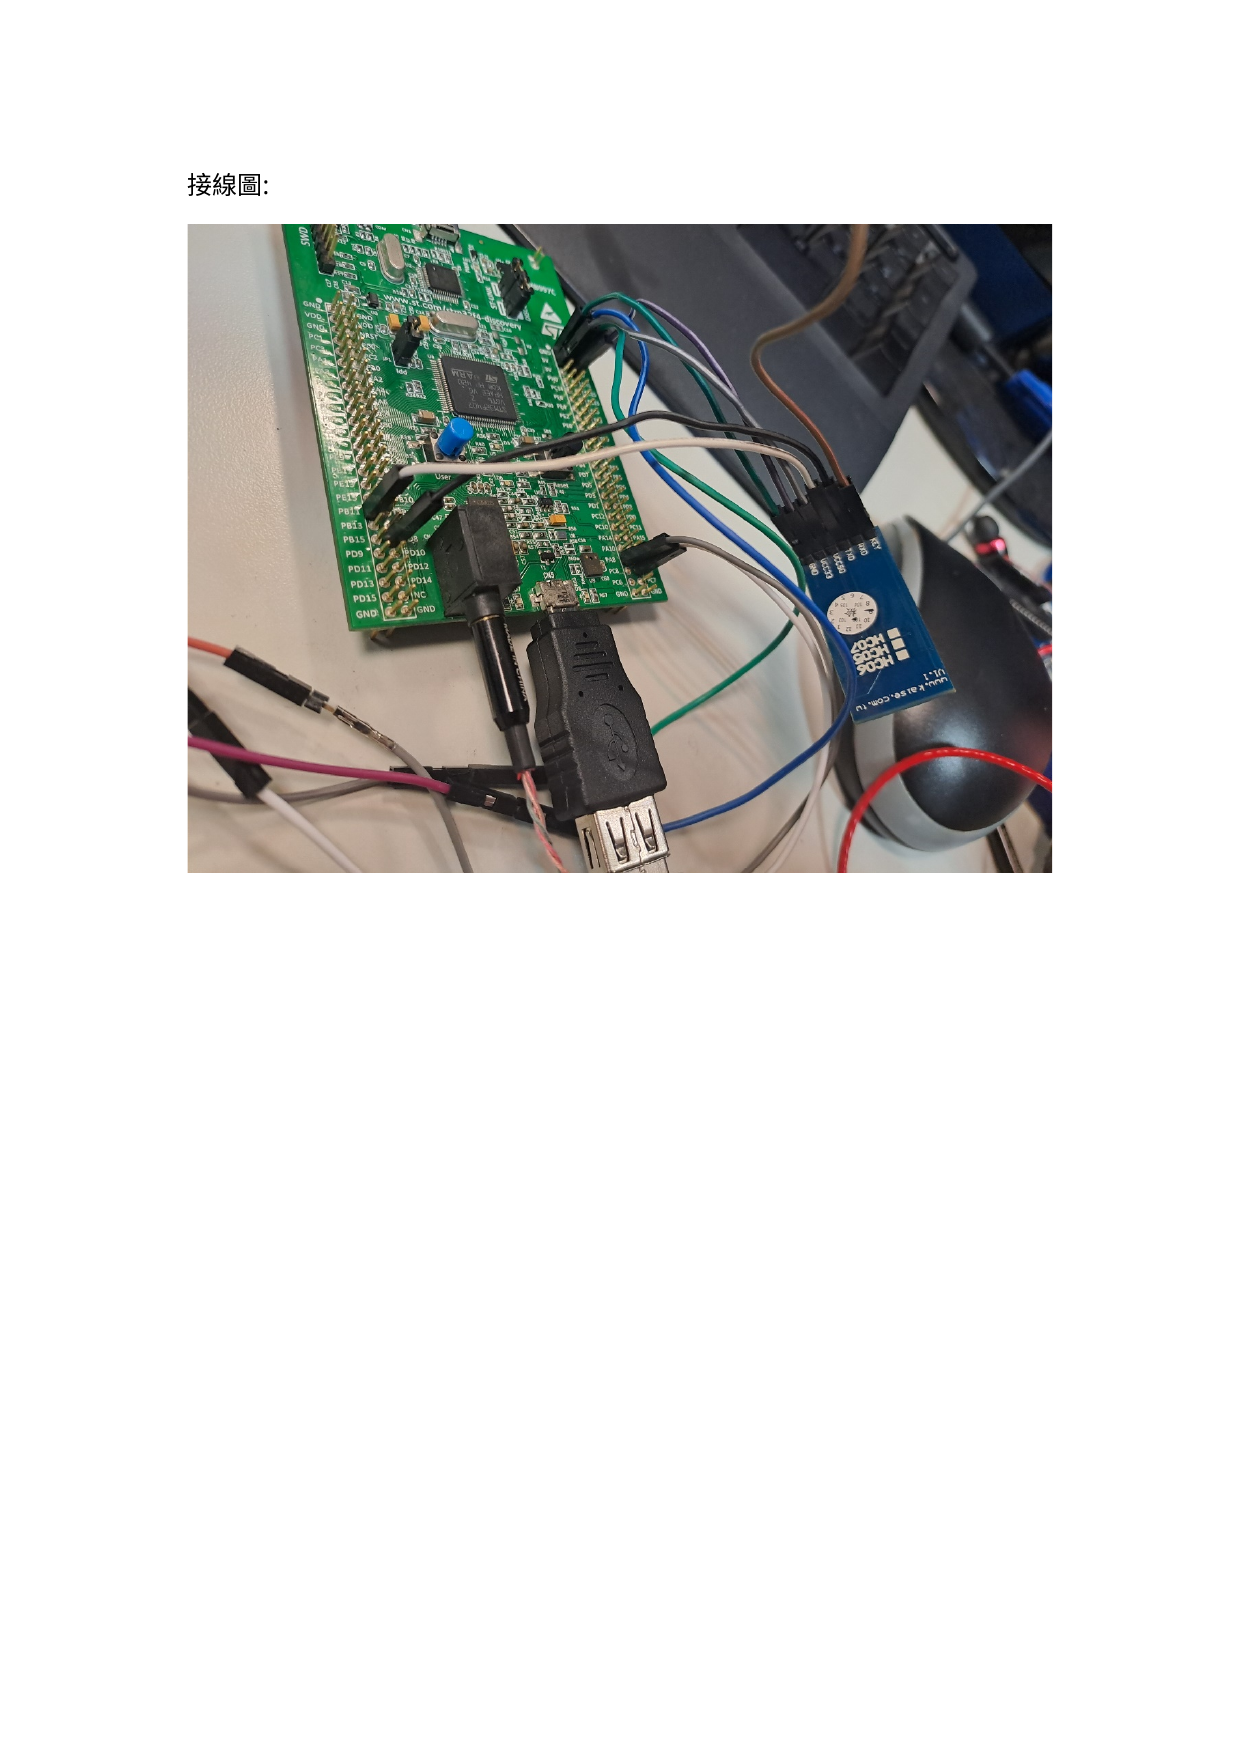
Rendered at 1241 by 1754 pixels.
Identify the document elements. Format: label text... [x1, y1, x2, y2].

picture [187, 224, 1053, 873]
text 接線圖: [187, 164, 1053, 202]
